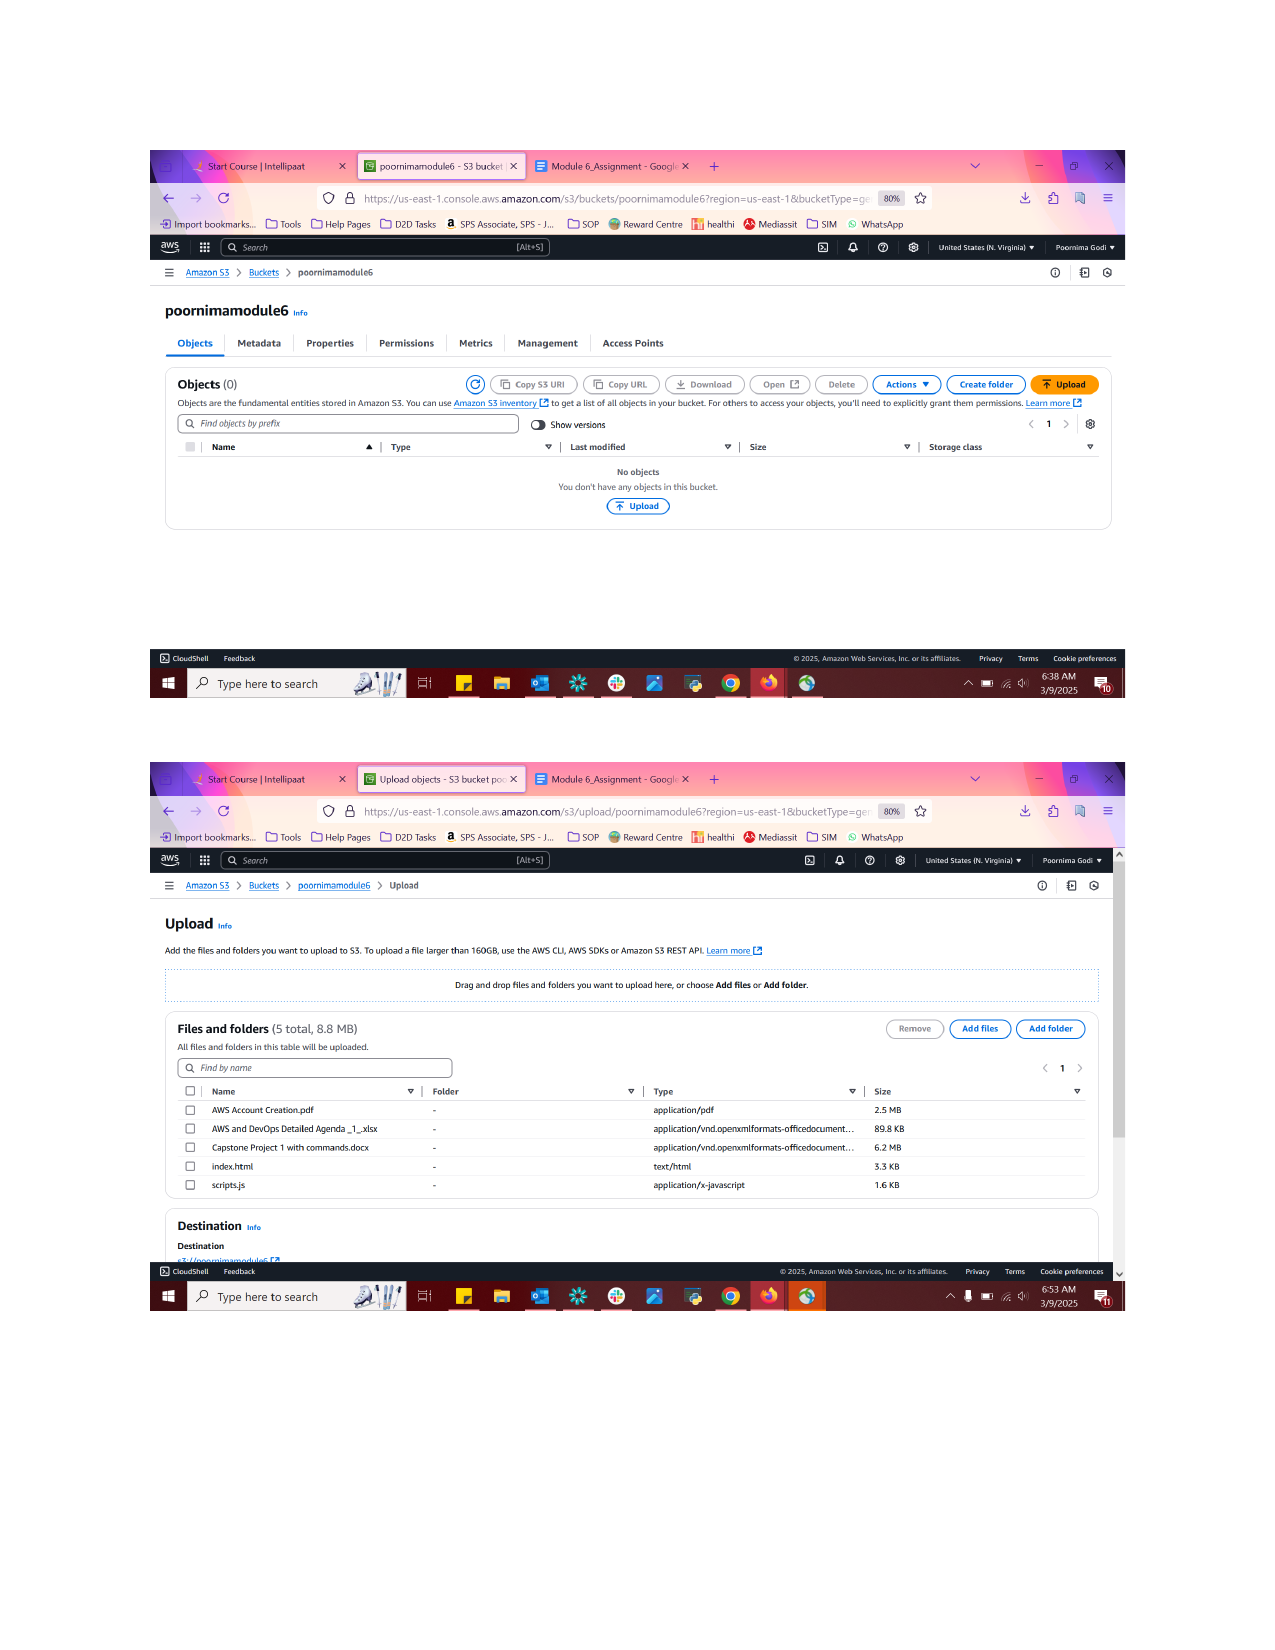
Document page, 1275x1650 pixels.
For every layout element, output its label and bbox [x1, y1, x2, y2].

picture [150, 150, 1125, 698]
picture [150, 762, 1125, 1311]
